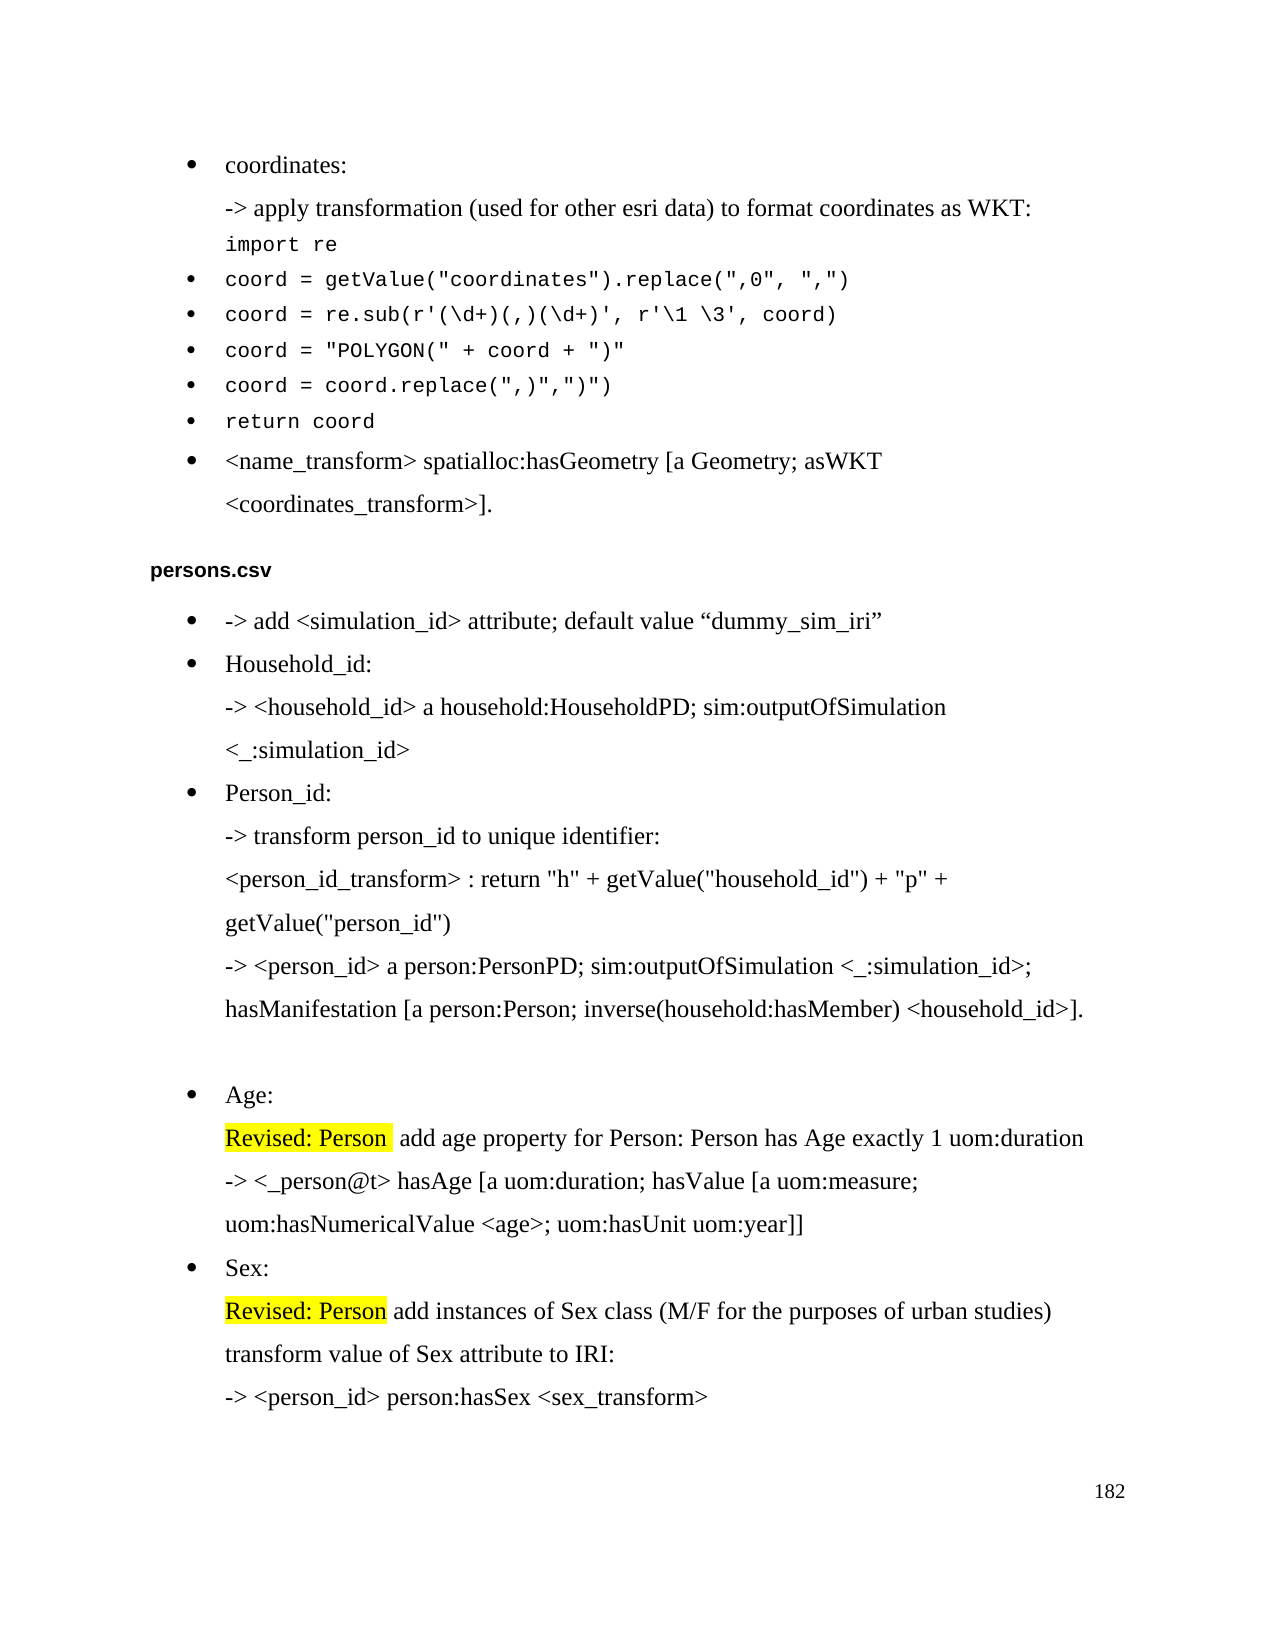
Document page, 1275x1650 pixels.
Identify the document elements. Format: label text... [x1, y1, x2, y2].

list coord = getValue("coordinates").replace(",0", ",") [187, 269, 1125, 293]
list coord = coord.replace(",)",")") [187, 375, 1125, 399]
list -> add <simulation_id> attribute; default value “dummy_sim_iri” [187, 606, 1125, 634]
list coord = re.sub(r'(\d+)(,)(\d+)', r'\1 \3', coord) [187, 304, 1125, 328]
list Age: Revised: Person add age property for Person: Person has Age exactly 1 uom:duration -> <_person@t> hasAge [a uom:duration; hasValue [a uom:measure; uom:hasNumericalValue <age>; uom:hasUnit uom:year]] [187, 1080, 1125, 1238]
list Sex: Revised: Person add instances of Sex class (M/F for the purposes of urban studies) transform value of Sex attribute to IRI: -> <person_id> person:hasSex <sex_transform> [187, 1253, 1125, 1411]
list coord = "POLYGON(" + coord + ")" [187, 340, 1125, 363]
list <name_transform> spatialloc:hasGeometry [a Geometry; asWKT <coordinates_transform>]. [187, 446, 1125, 518]
list Household_id: -> <household_id> a household:HouseholdPD; sim:outputOfSimulation <_:simulation_id> [187, 649, 1125, 764]
list return coord [187, 411, 1125, 434]
subtitle persons.csv [150, 557, 1125, 581]
list Person_id: -> transform person_id to unique identifier: <person_id_transform> : return "h" + getValue("household_id") + "p" + getValue("person_id") -> <person_id> a person:PersonPD; sim:outputOfSimulation <_:simulation_id>; hasManifestation [a person:Person; inverse(household:hasMember) <household_id>]. [187, 778, 1125, 1066]
list coordinates: -> apply transformation (used for other esri data) to format coordinates as WKT: import re [187, 150, 1125, 257]
